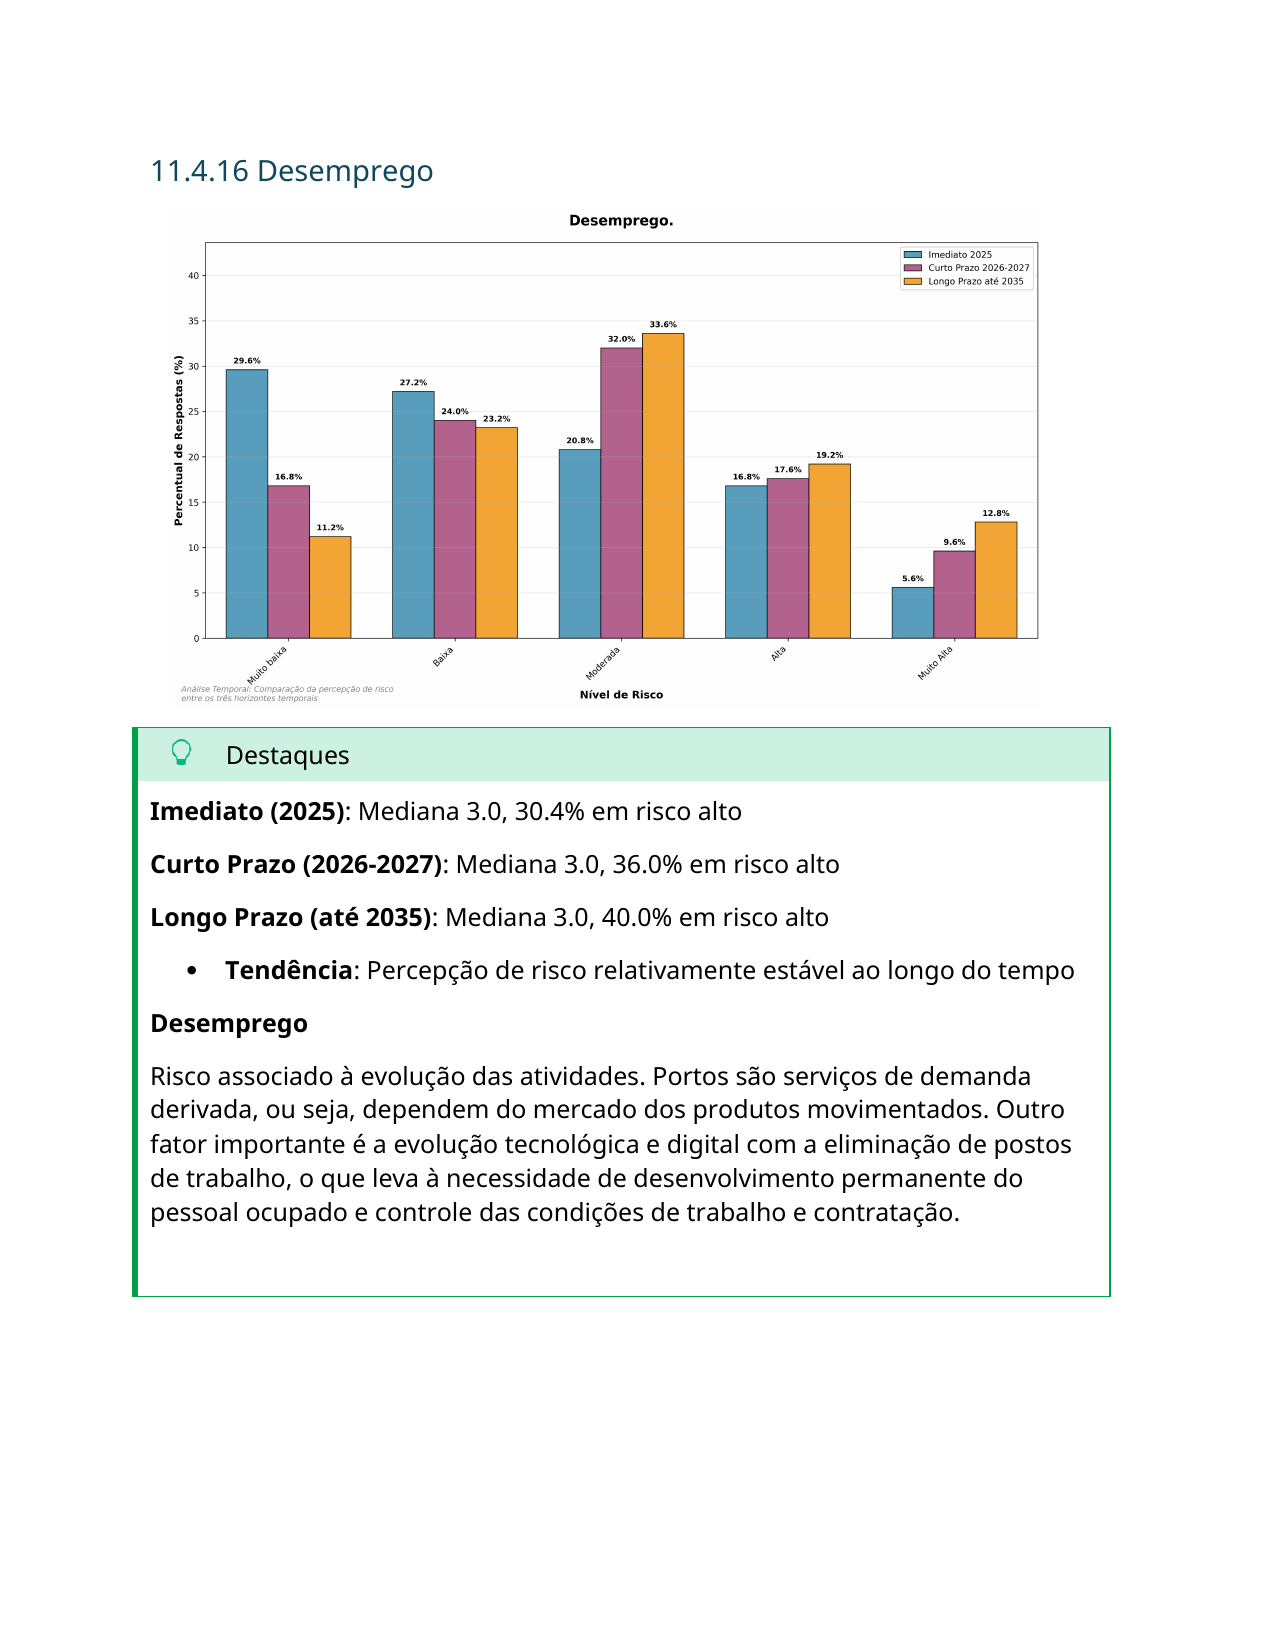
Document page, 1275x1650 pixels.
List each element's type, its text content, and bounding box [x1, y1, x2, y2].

table_cell Imediato (2025): Mediana 3.0, 30.4% em risco alto Curto Prazo (2026-2027): Mediana 3.0, 36.0% em risco alto Longo Prazo (até 2035): Mediana 3.0, 40.0% em risco alto Tendência: Percepção de risco relativamente estável ao longo do tempo Desemprego Risco associado à evolução das atividades. Portos são serviços de demanda derivada, ou seja, dependem do mercado dos produtos movimentados. Outro fator importante é a evolução tecnológica e digital com a eliminação de postos de trabalho, o que leva à necessidade de desenvolvimento permanente do pessoal ocupado e controle das condições de trabalho e contratação. [138, 781, 1109, 1296]
picture [168, 739, 194, 765]
table_header Destaques [138, 728, 1109, 781]
picture [168, 208, 1044, 709]
subtitle 11.4.16 Desemprego [150, 150, 1125, 190]
